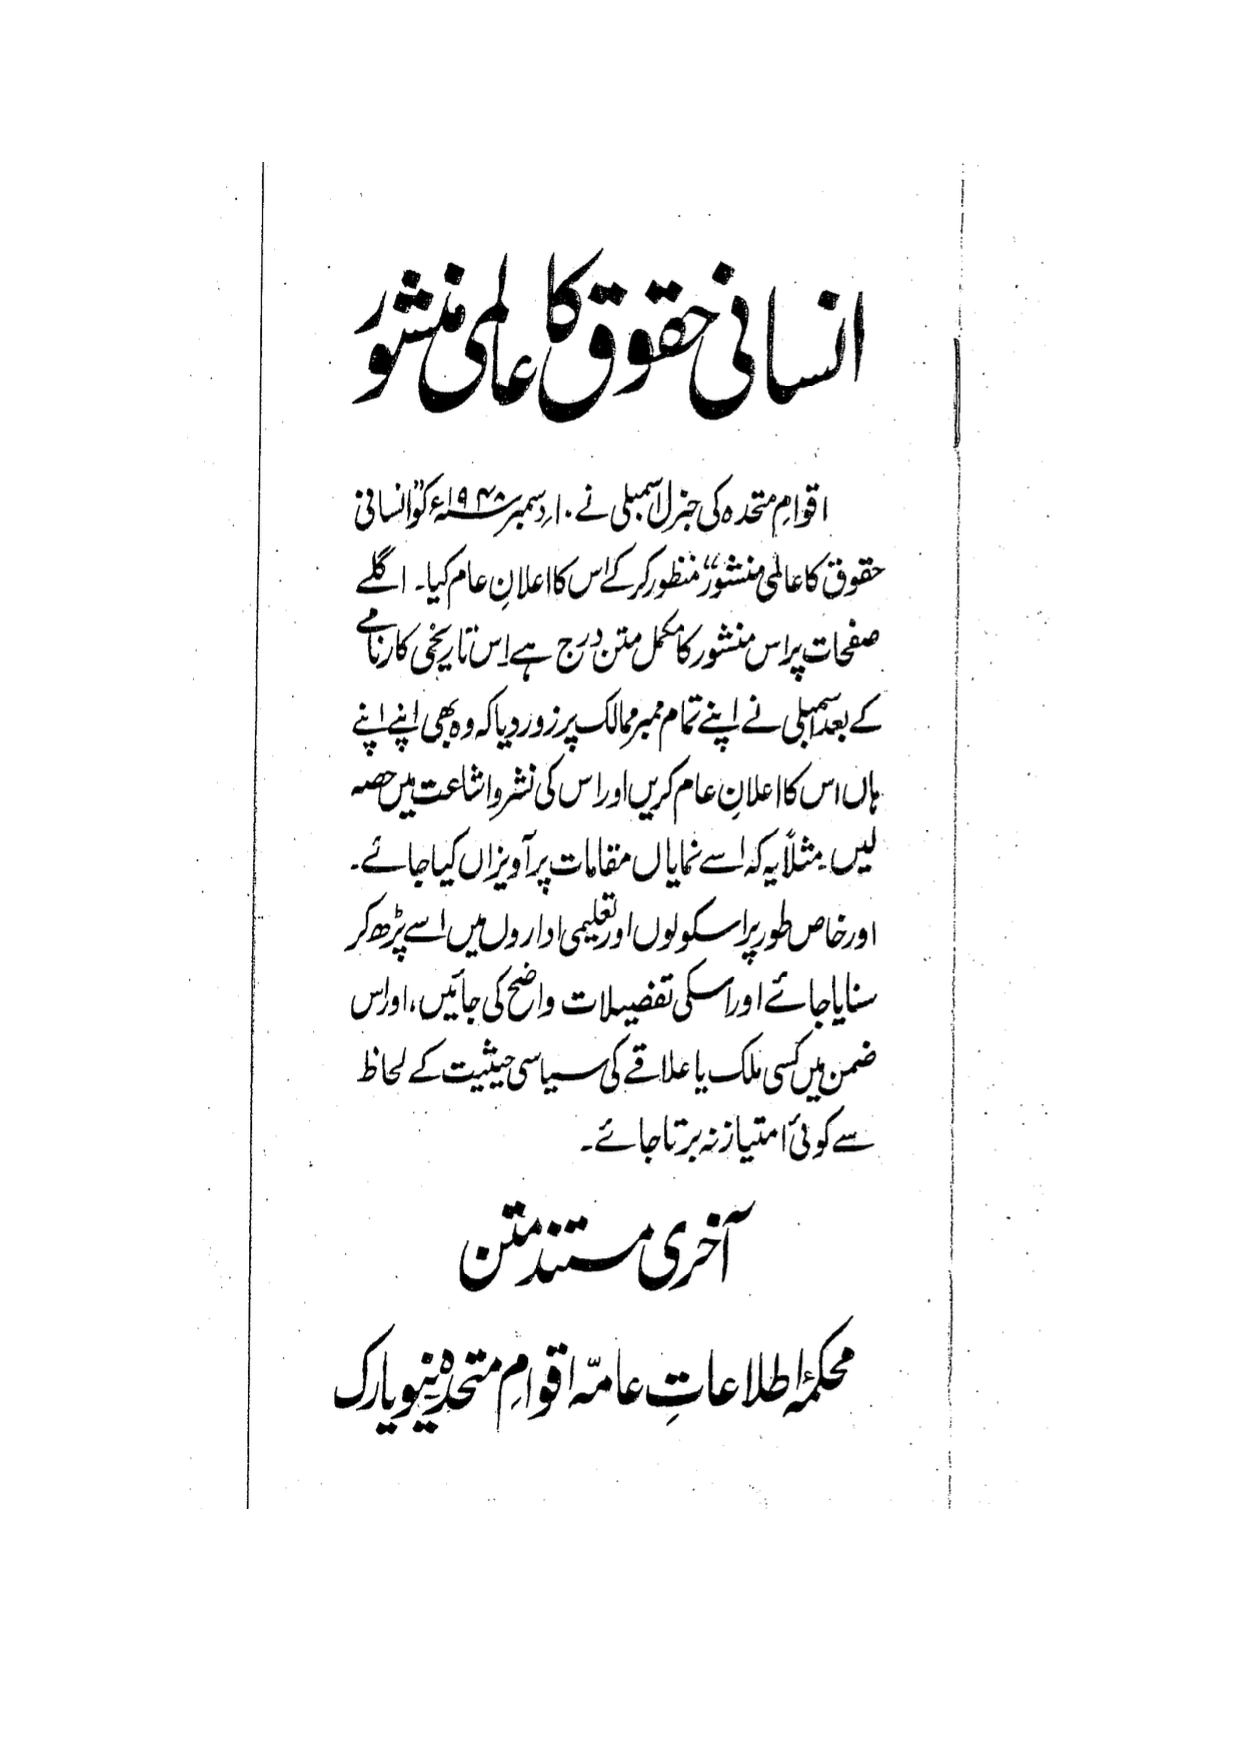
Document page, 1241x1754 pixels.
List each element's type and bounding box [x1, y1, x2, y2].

picture [187, 162, 1053, 1509]
